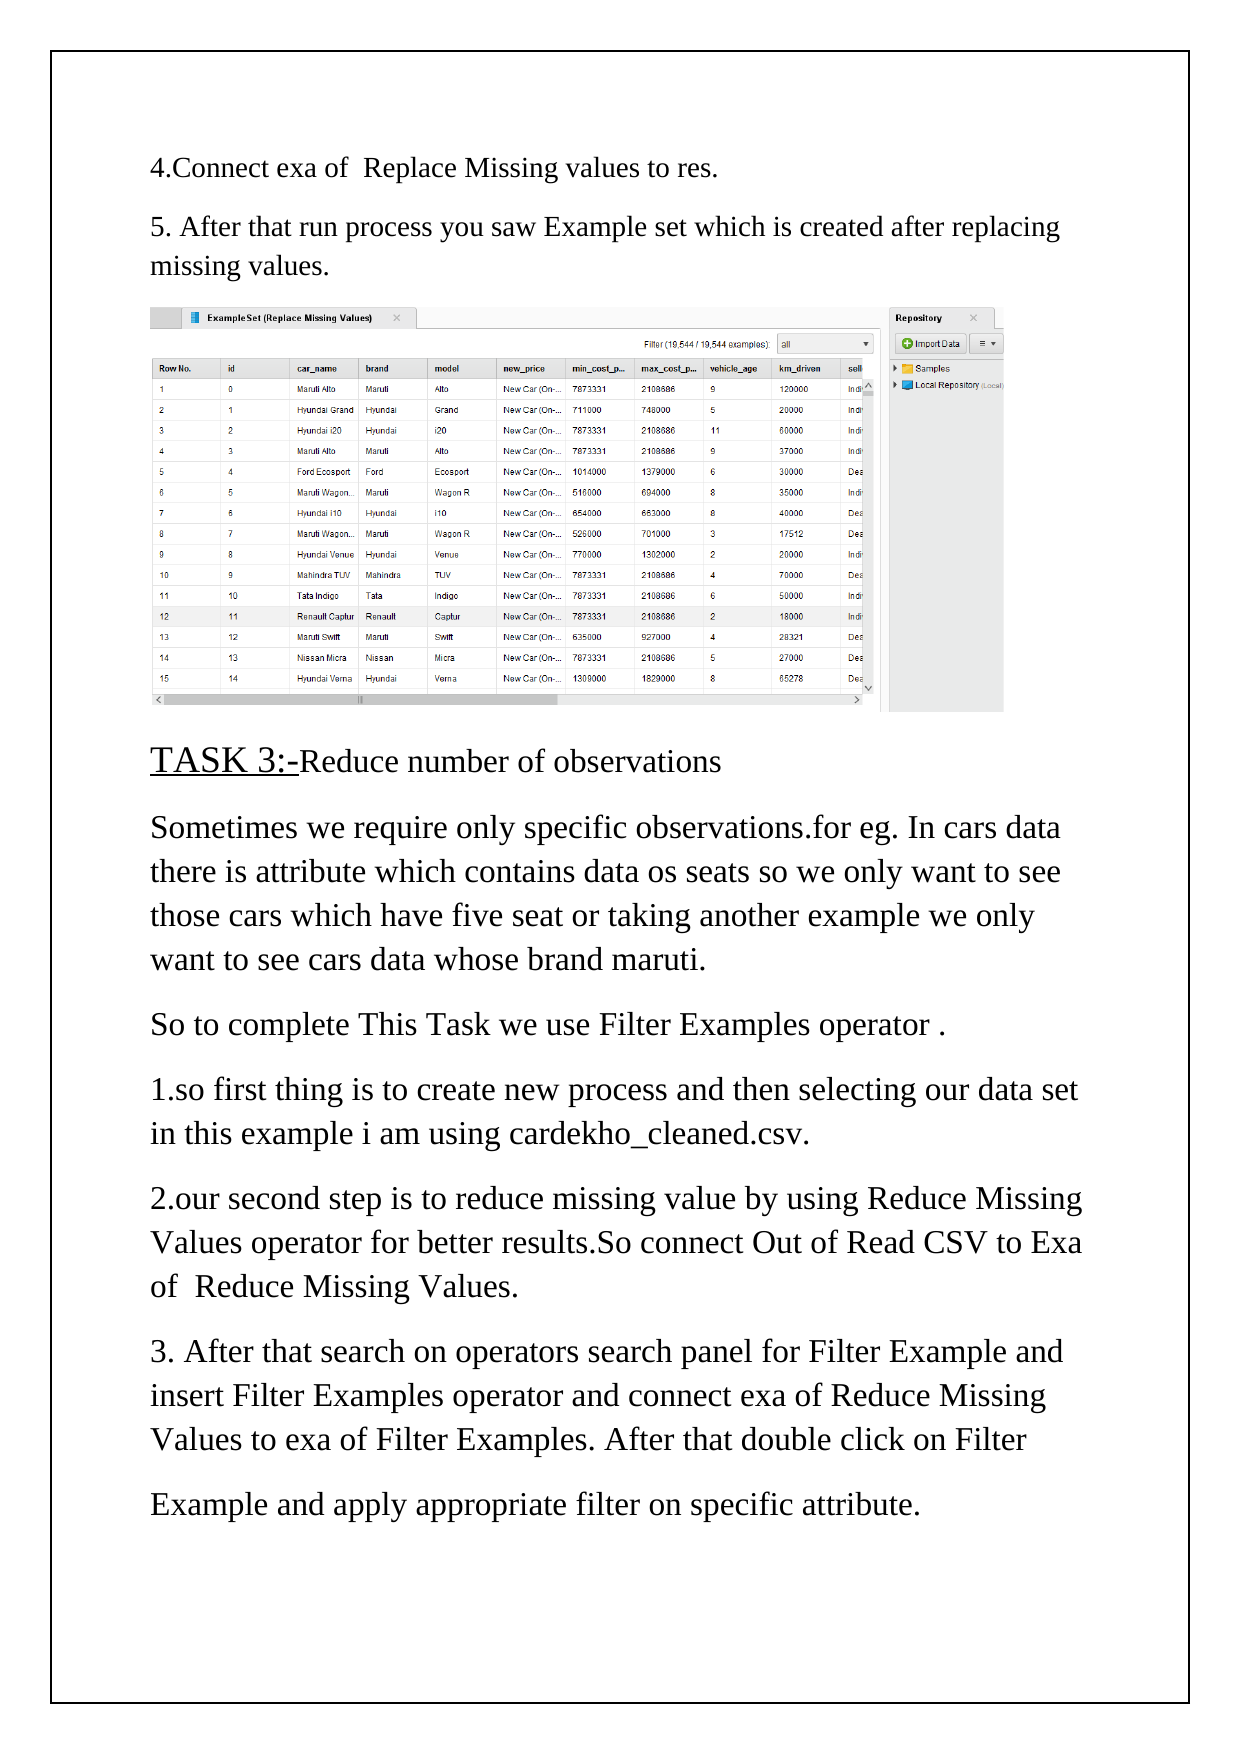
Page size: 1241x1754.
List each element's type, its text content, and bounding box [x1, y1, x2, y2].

text 3. After that search on operators search panel for Filter Example and insert Filter Examples operator and connect exa of Reduce Missing Values to exa of Filter Examples. After that double click on Filter [150, 1331, 1090, 1458]
text 1.so first thing is to create new process and then selecting our data set in this example i am using cardekho_cleaned.csv. [150, 1069, 1090, 1152]
text TASK 3:-Reduce number of observations [150, 737, 1090, 780]
text So to complete This Task we use Filter Examples operator . [150, 1004, 1090, 1043]
text Example and apply appropriate filter on specific attribute. [150, 1484, 1090, 1523]
text 4.Connect exa of Replace Missing values to res. [150, 150, 1090, 183]
text Sometimes we require only specific observations.for eg. In cars data there is attribute which contains data os seats so we only want to see those cars which have five seat or taking another example we only want to see cars data whose brand maruti. [150, 807, 1090, 978]
text 5. After that run process you saw Example set which is created after replacing missing values. [150, 209, 1090, 281]
picture [150, 307, 1004, 712]
text 2.our second step is to reduce missing value by using Reduce Missing Values operator for better results.So connect Out of Read CSV to Exa of Reduce Missing Values. [150, 1178, 1090, 1305]
